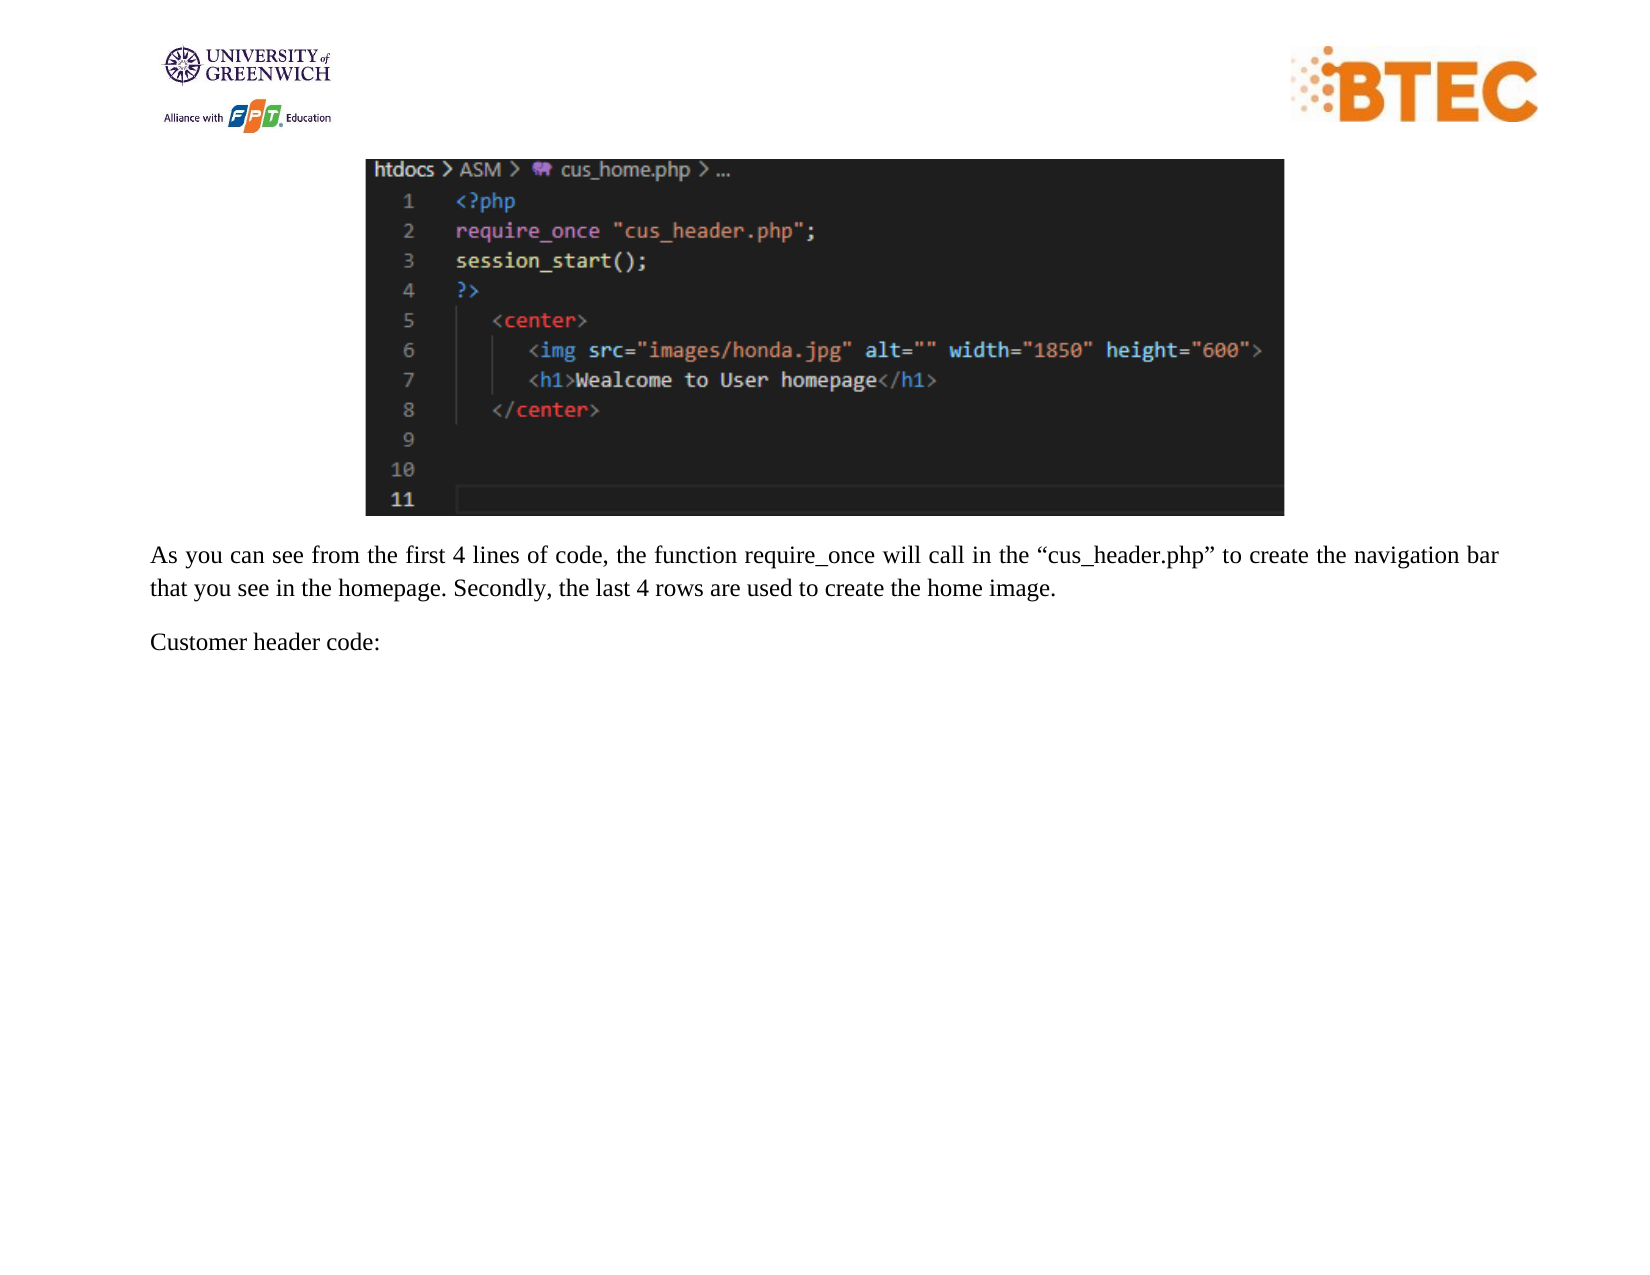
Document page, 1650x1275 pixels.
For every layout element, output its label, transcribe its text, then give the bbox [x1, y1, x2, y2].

picture [1290, 46, 1538, 122]
picture [150, 32, 343, 144]
text Customer header code: [150, 627, 1500, 656]
text As you can see from the first 4 lines of code, the function require_once will call in the “cus_header.php” to create the navigation bar that you see in the homepage. Secondly, the last 4 rows are used to create the home image. [150, 540, 1500, 602]
